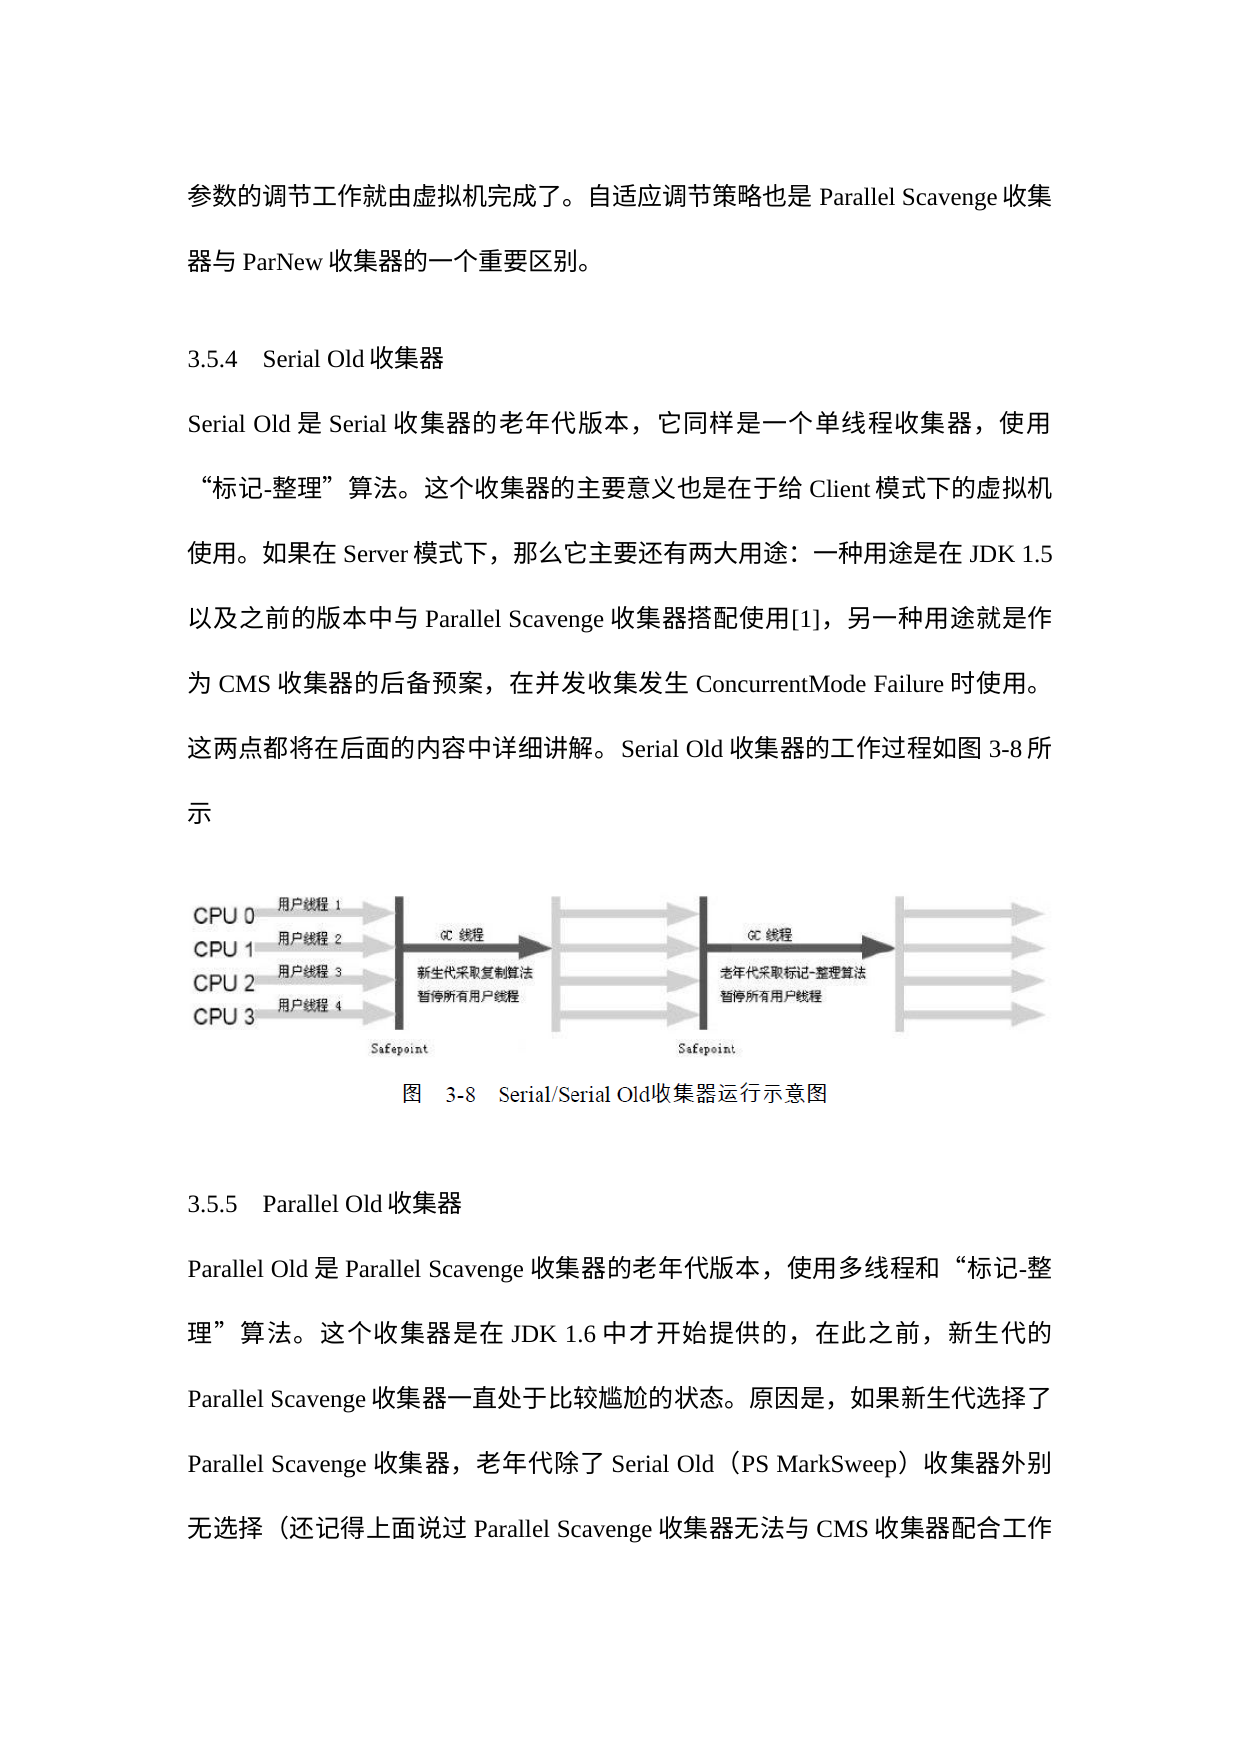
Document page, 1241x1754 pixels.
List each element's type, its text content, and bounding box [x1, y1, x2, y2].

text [187, 1234, 1053, 1559]
picture [187, 877, 1053, 1107]
text 3.5.5 Parallel Old收集器 [187, 1169, 1053, 1234]
text 3.5.4 Serial Old收集器 [187, 324, 1053, 389]
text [187, 162, 1053, 292]
text Serial Old是Serial收集器的老年代版本，它同样是一个单线程收集器，使用“标记-整理”算法。这个收集器的主要意义也是在于给Client模式下的虚拟机使用。如果在Server模式下，那么它主要还有两大用途：一种用途是在JDK 1.5以及之前的版本中与Parallel Scavenge收集器搭配使用[1]，另一种用途就是作为CMS收集器的后备预案，在并发收集发生ConcurrentMode Failure时使用。这两点都将在后面的内容中详细讲解。Serial Old收集器的工作过程如图3-8所示 [187, 389, 1053, 844]
